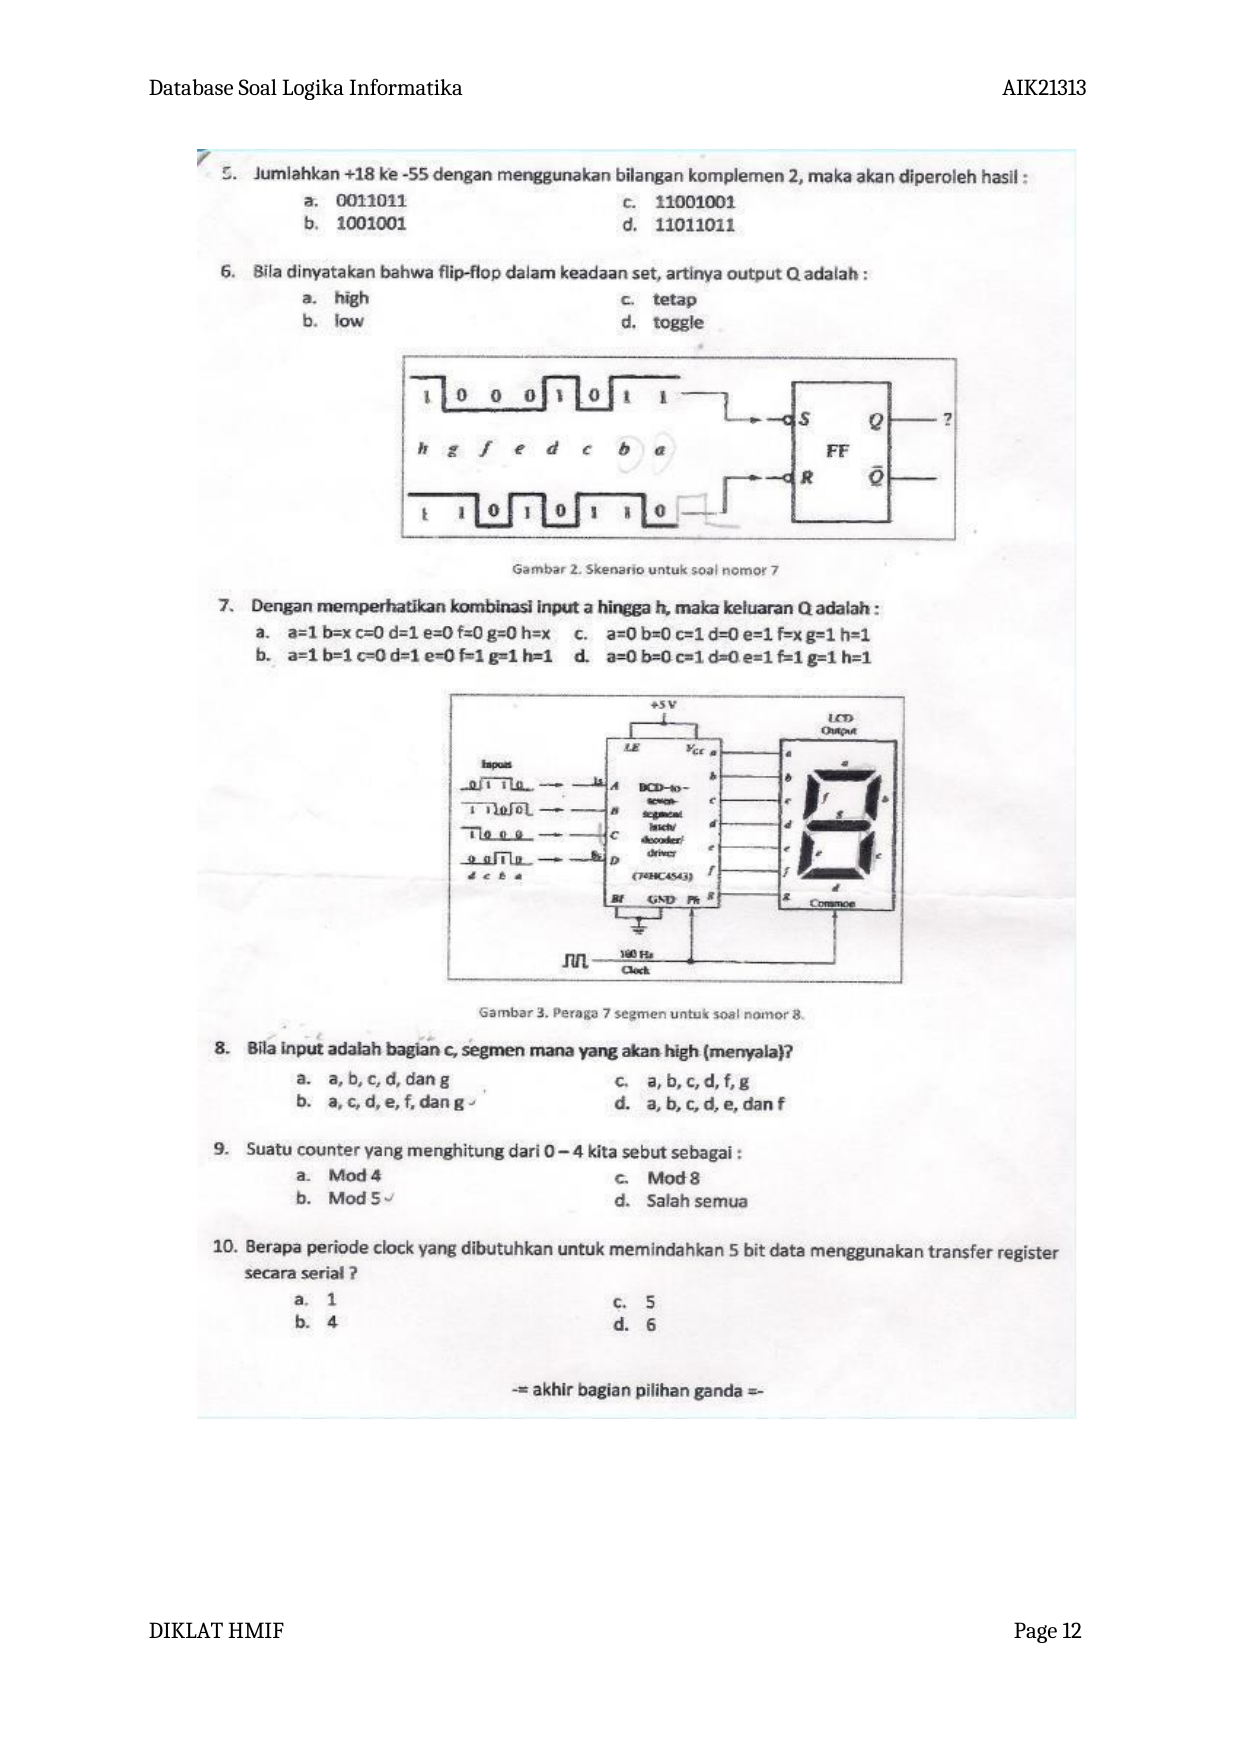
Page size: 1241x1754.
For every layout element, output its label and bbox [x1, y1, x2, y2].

picture [197, 149, 1077, 1419]
